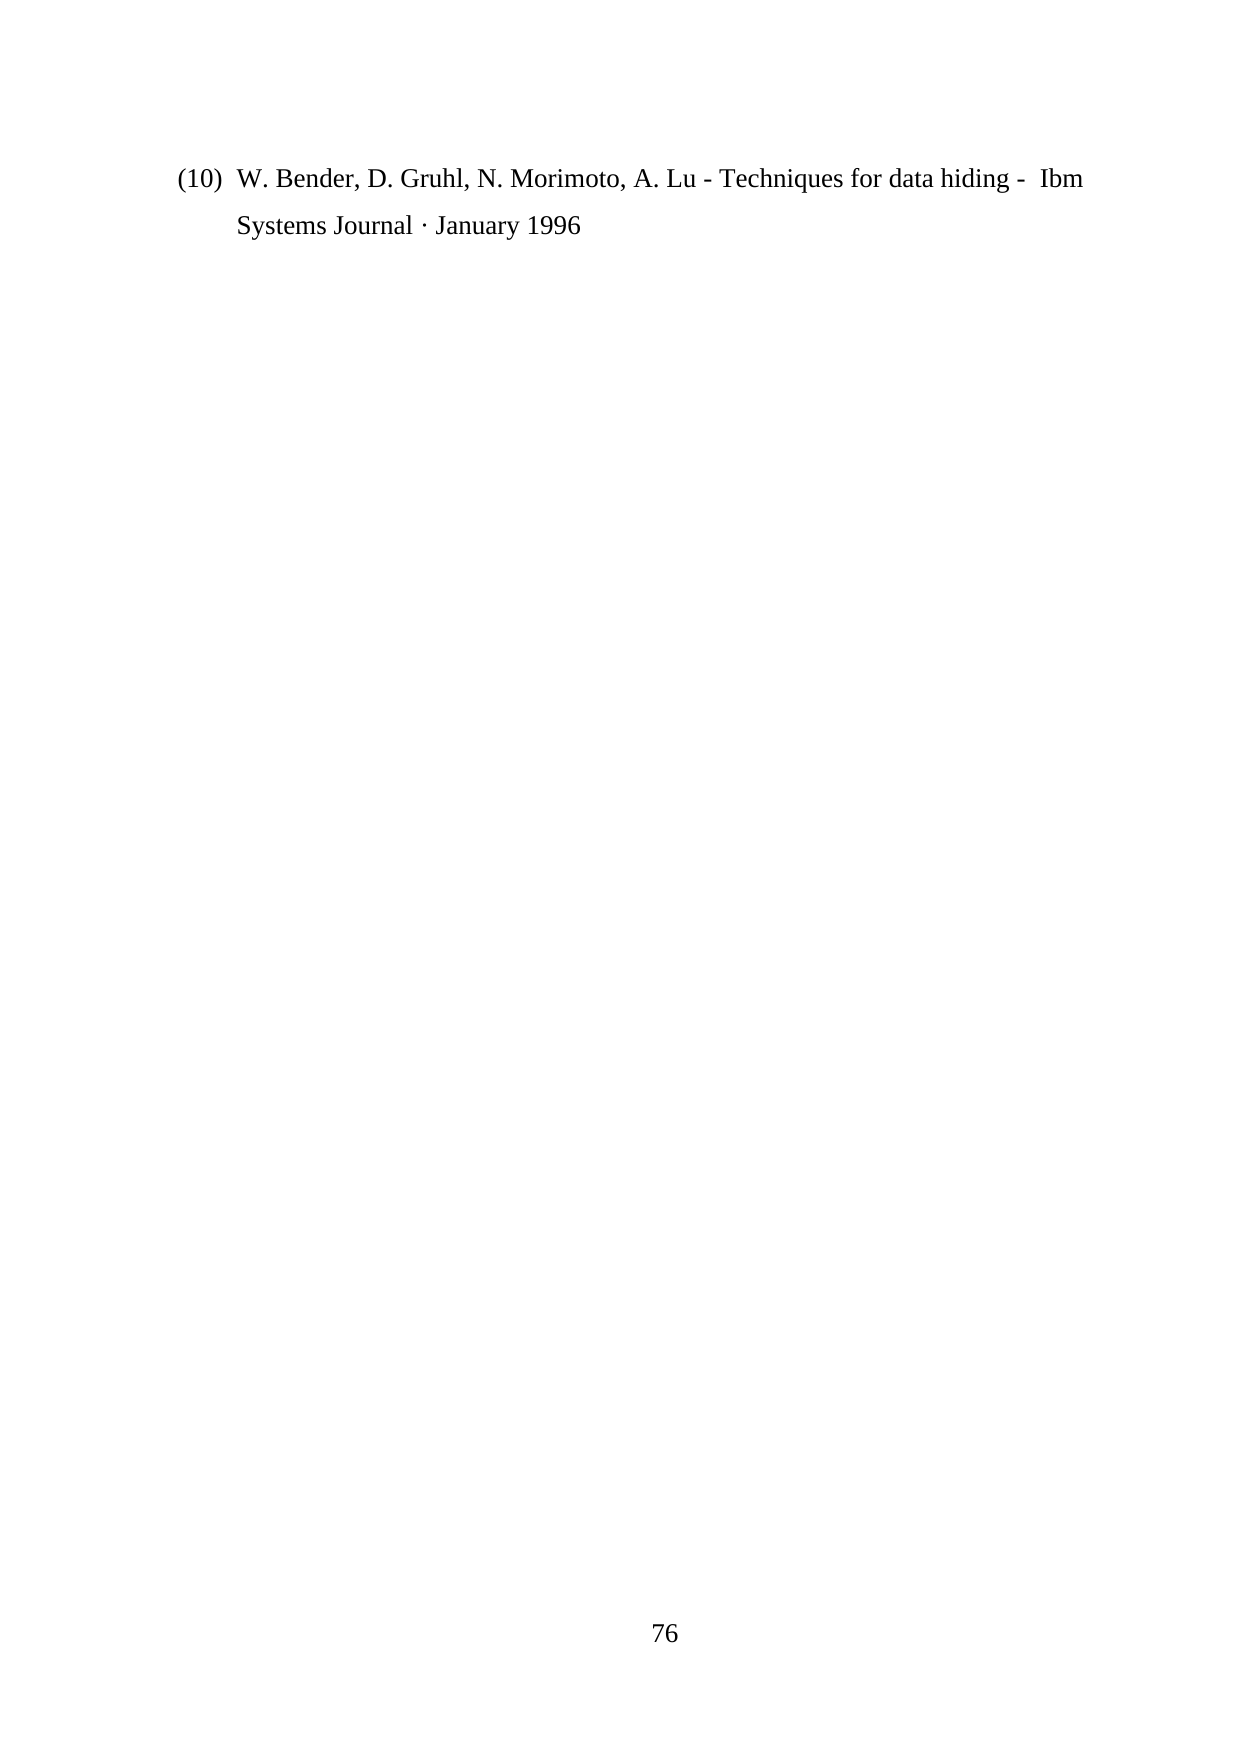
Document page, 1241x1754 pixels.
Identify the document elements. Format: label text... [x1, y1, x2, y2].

list W. Bender, D. Gruhl, N. Morimoto, A. Lu - Techniques for data hiding - Ibm Systems Journal · January 1996 [177, 162, 1122, 240]
